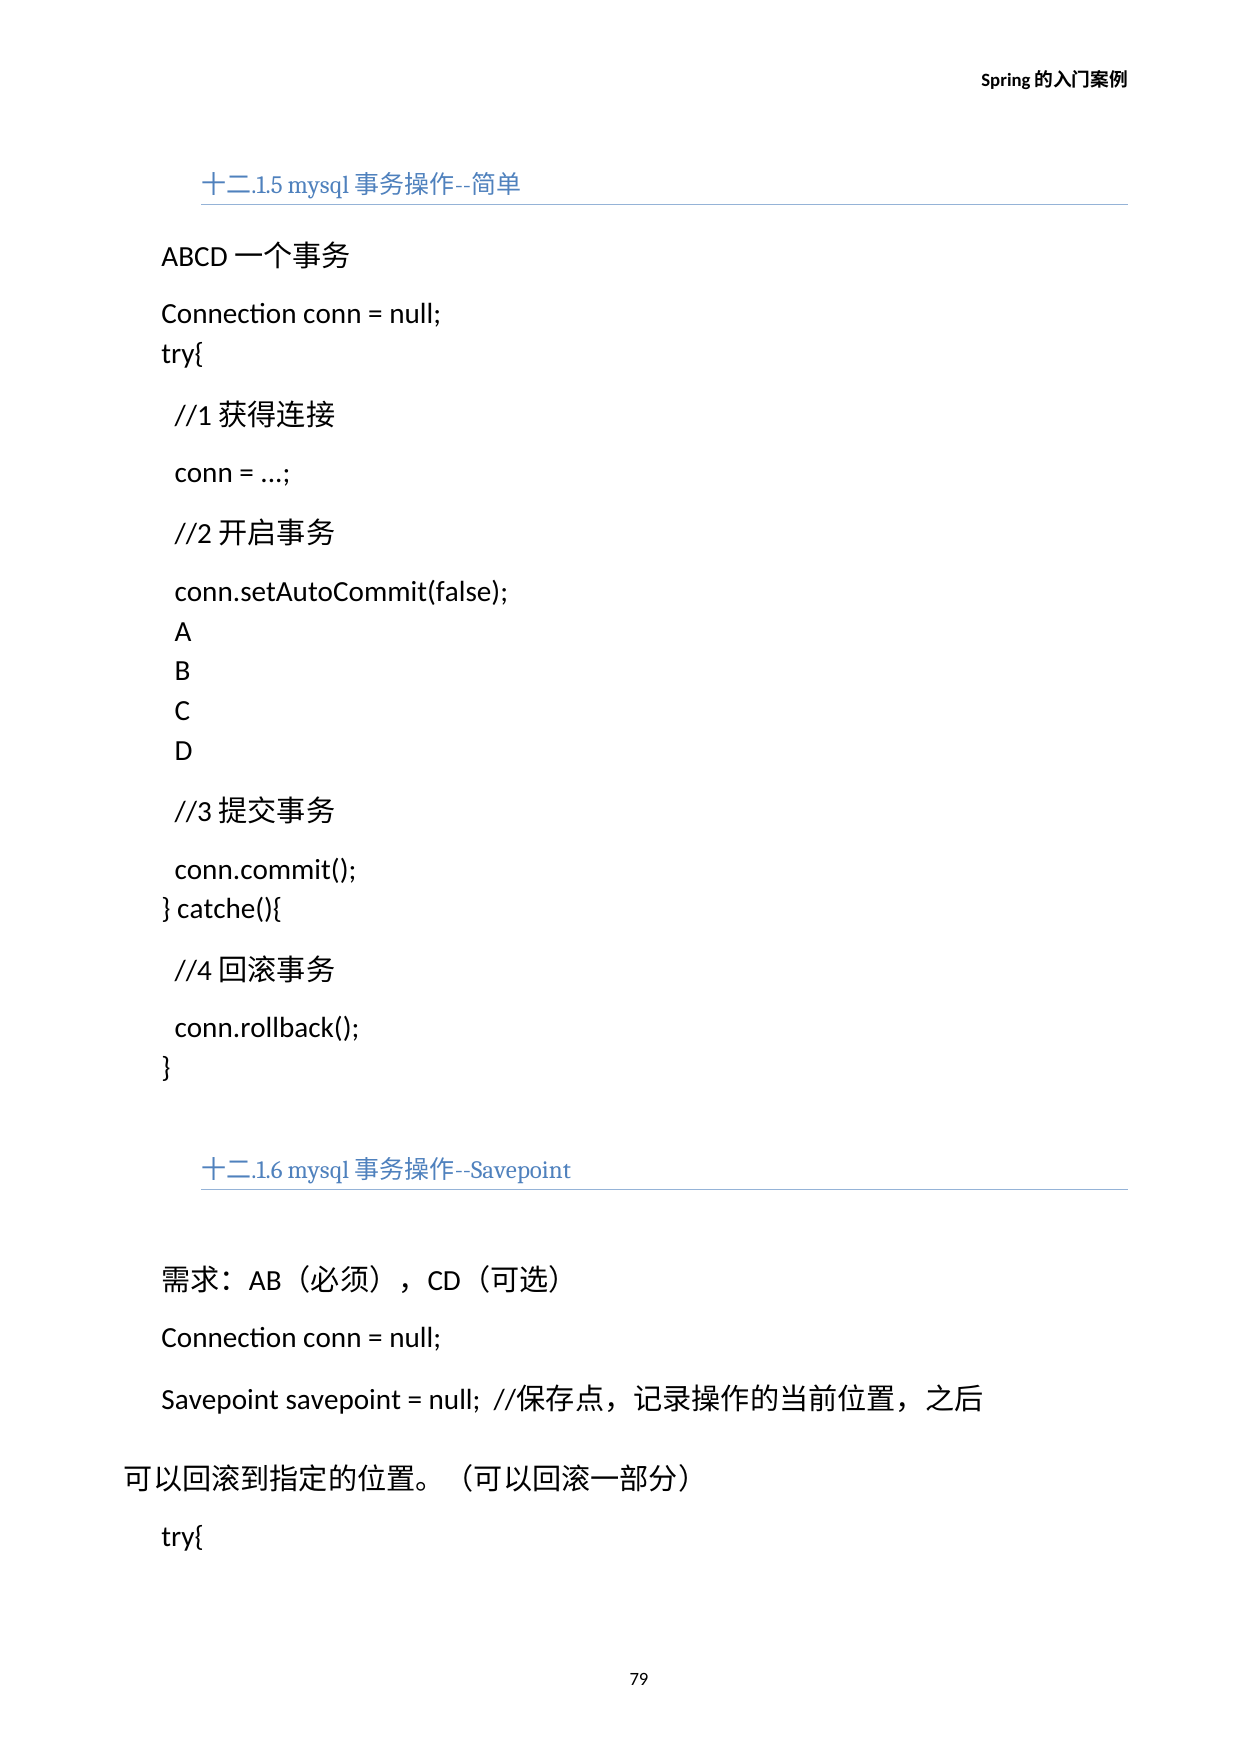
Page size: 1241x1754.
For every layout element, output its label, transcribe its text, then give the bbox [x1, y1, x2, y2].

table_header ABCD 一个事务 Connection conn = null; try{ //1 获得连接 conn = ...; //2 开启事务 conn.setAutoCommit(false); A B C D //3 提交事务 conn.commit(); } catche(){ //4 回滚事务 conn.rollback(); } [113, 214, 1000, 1087]
subtitle mysql 事务操作--简单 [201, 163, 1128, 204]
subtitle mysql 事务操作--Savepoint [201, 1147, 1128, 1189]
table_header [113, 1238, 1000, 1556]
